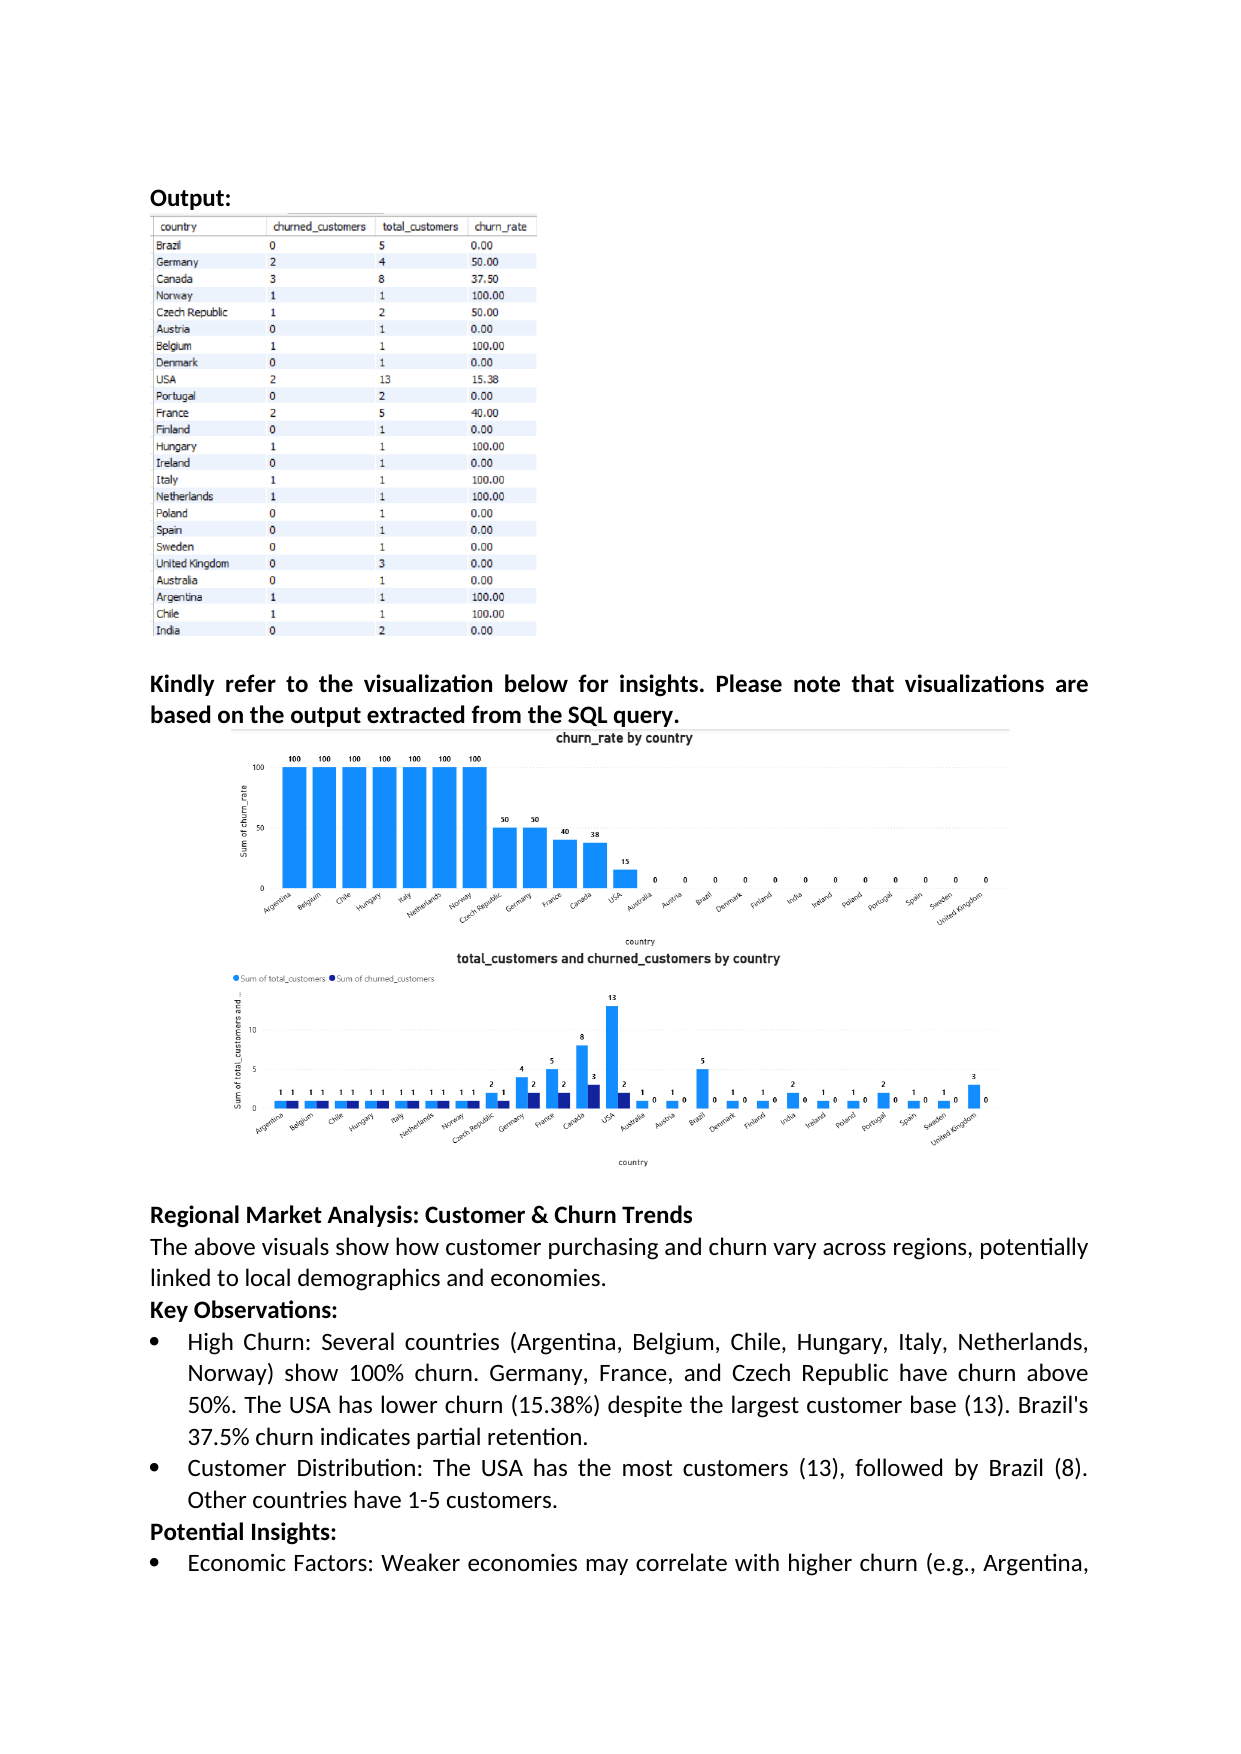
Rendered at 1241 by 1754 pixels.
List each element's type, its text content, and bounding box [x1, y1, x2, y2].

text Kindly refer to the visualization below for insights. Please note that visualizations are based on the output extracted from the SQL query. [150, 668, 1090, 729]
text The above visuals show how customer purchasing and churn vary across regions, potentially linked to local demographics and economies. [150, 1231, 1090, 1293]
list Customer Distribution: The USA has the most customers (13), followed by Brazil (8). Other countries have 1-5 customers. [150, 1452, 1090, 1514]
text Key Observations: [150, 1294, 1090, 1324]
picture [230, 729, 1010, 1167]
text Output: [150, 182, 1090, 212]
text Potential Insights: [150, 1516, 1090, 1546]
picture [150, 213, 537, 636]
text Regional Market Analysis: Customer & Churn Trends [150, 1199, 1090, 1229]
list High Churn: Several countries (Argentina, Belgium, Chile, Hungary, Italy, Netherlands, Norway) show 100% churn. Germany, France, and Czech Republic have churn above 50%. The USA has lower churn (15.38%) despite the largest customer base (13). Brazil's 37.5% churn indicates partial retention. [150, 1326, 1090, 1451]
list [150, 1547, 1090, 1578]
